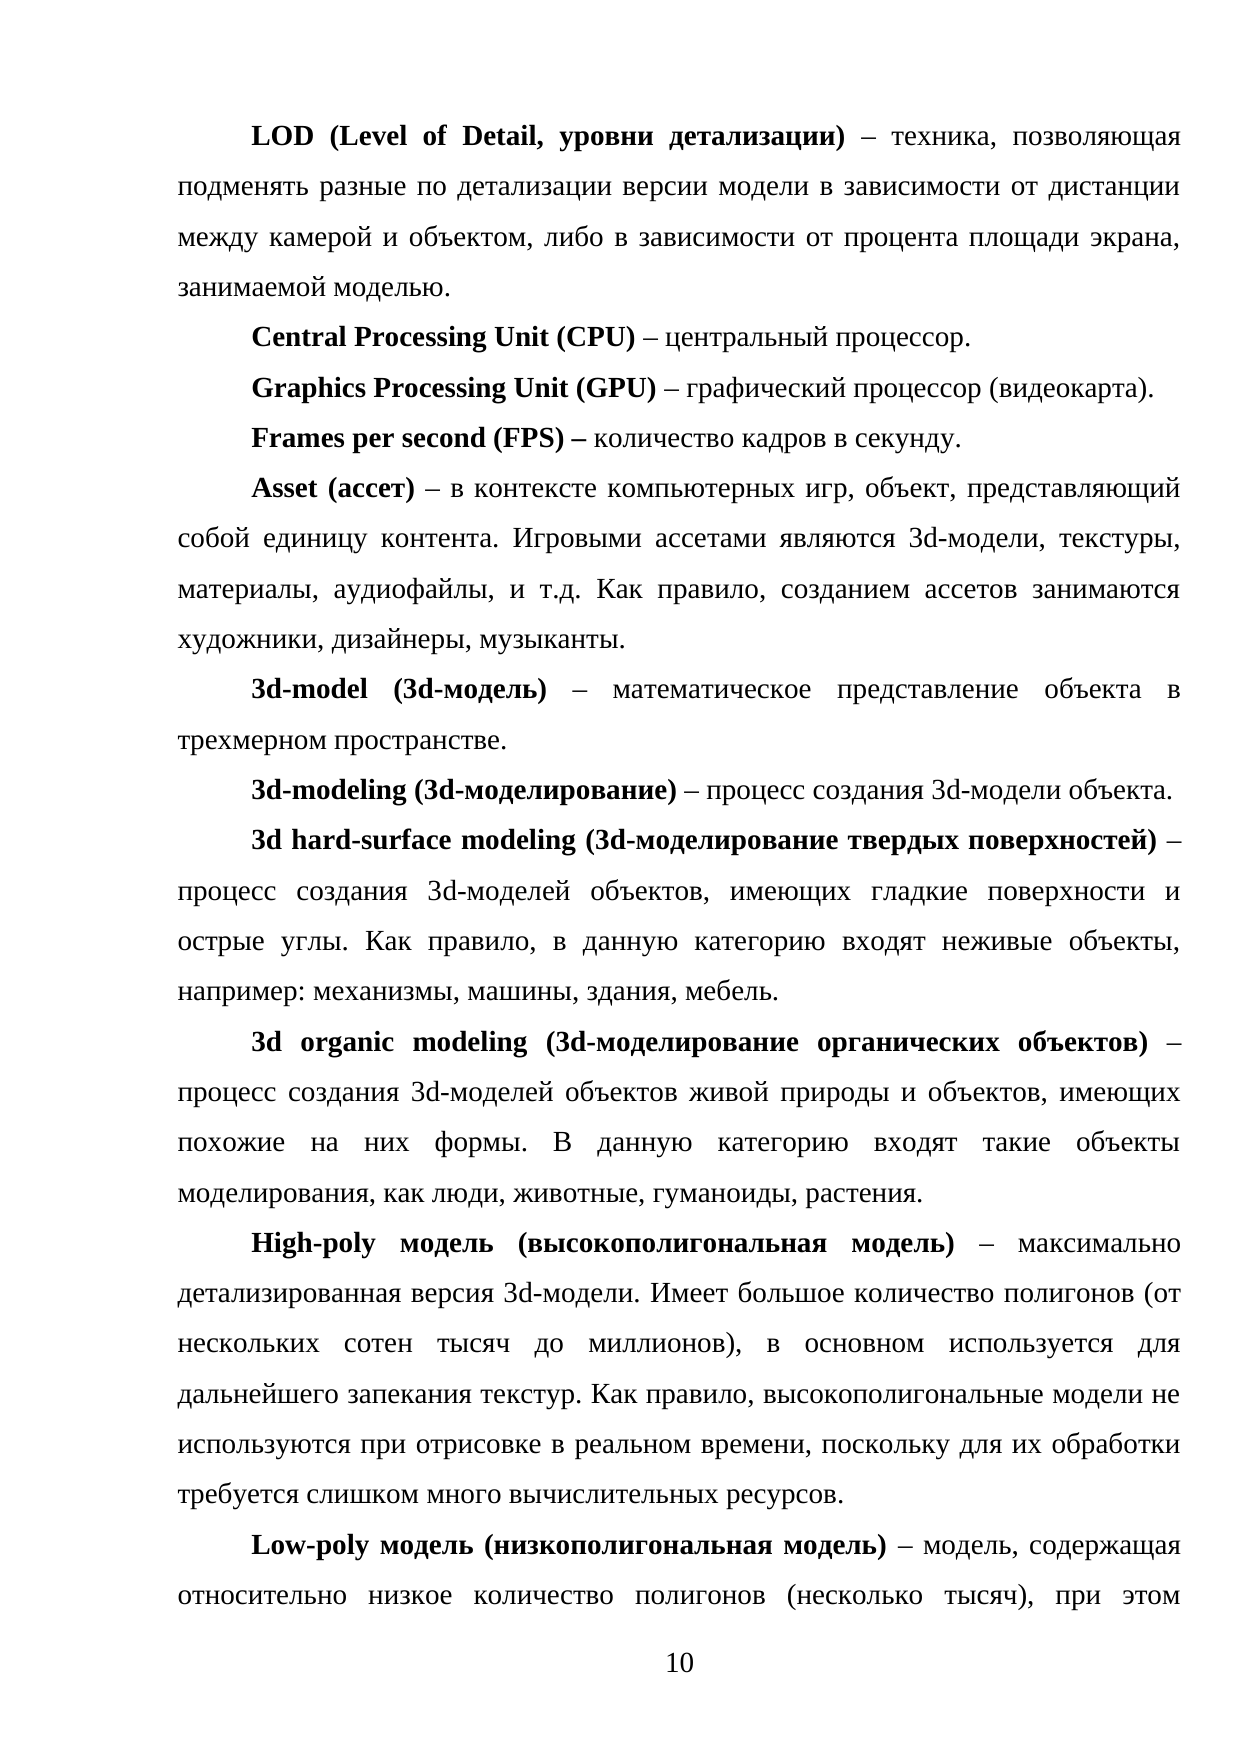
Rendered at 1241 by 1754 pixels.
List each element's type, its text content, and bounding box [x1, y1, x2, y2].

text LOD (Level of Detail, уровни детализации) – техника, позволяющая подменять разные по детализации версии модели в зависимости от дистанции между камерой и объектом, либо в зависимости от процента площади экрана, занимаемой моделью. [177, 118, 1181, 303]
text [177, 1527, 1181, 1611]
text Asset (ассет) – в контексте компьютерных игр, объект, представляющий собой единицу контента. Игровыми ассетами являются 3d-модели, текстуры, материалы, аудиофайлы, и т.д. Как правило, созданием ассетов занимаются художники, дизайнеры, музыканты. [177, 470, 1181, 655]
text 3d hard-surface modeling (3d-моделирование твердых поверхностей) – процесс создания 3d-моделей объектов, имеющих гладкие поверхности и острые углы. Как правило, в данную категорию входят неживые объекты, например: механизмы, машины, здания, мебель. [177, 822, 1181, 1007]
text High-poly модель (высокополигональная модель) – максимально детализированная версия 3d-модели. Имеет большое количество полигонов (от нескольких сотен тысяч до миллионов), в основном используется для дальнейшего запекания текстур. Как правило, высокополигональные модели не используются при отрисовке в реальном времени, поскольку для их обработки требуется слишком много вычислительных ресурсов. [177, 1225, 1181, 1510]
text Central Processing Unit (CPU) – центральный процессор. [177, 319, 1181, 353]
text 3d-modeling (3d-моделирование) – процесс создания 3d-модели объекта. [177, 772, 1181, 806]
text 3d organic modeling (3d-моделирование органических объектов) – процесс создания 3d-моделей объектов живой природы и объектов, имеющих похожие на них формы. В данную категорию входят такие объекты моделирования, как люди, животные, гуманоиды, растения. [177, 1024, 1181, 1208]
text 3d-model (3d-модель) – математическое представление объекта в трехмерном пространстве. [177, 672, 1181, 755]
text Frames per second (FPS) – количество кадров в секунду. [177, 420, 1181, 453]
text Graphics Processing Unit (GPU) – графический процессор (видеокарта). [177, 370, 1181, 403]
